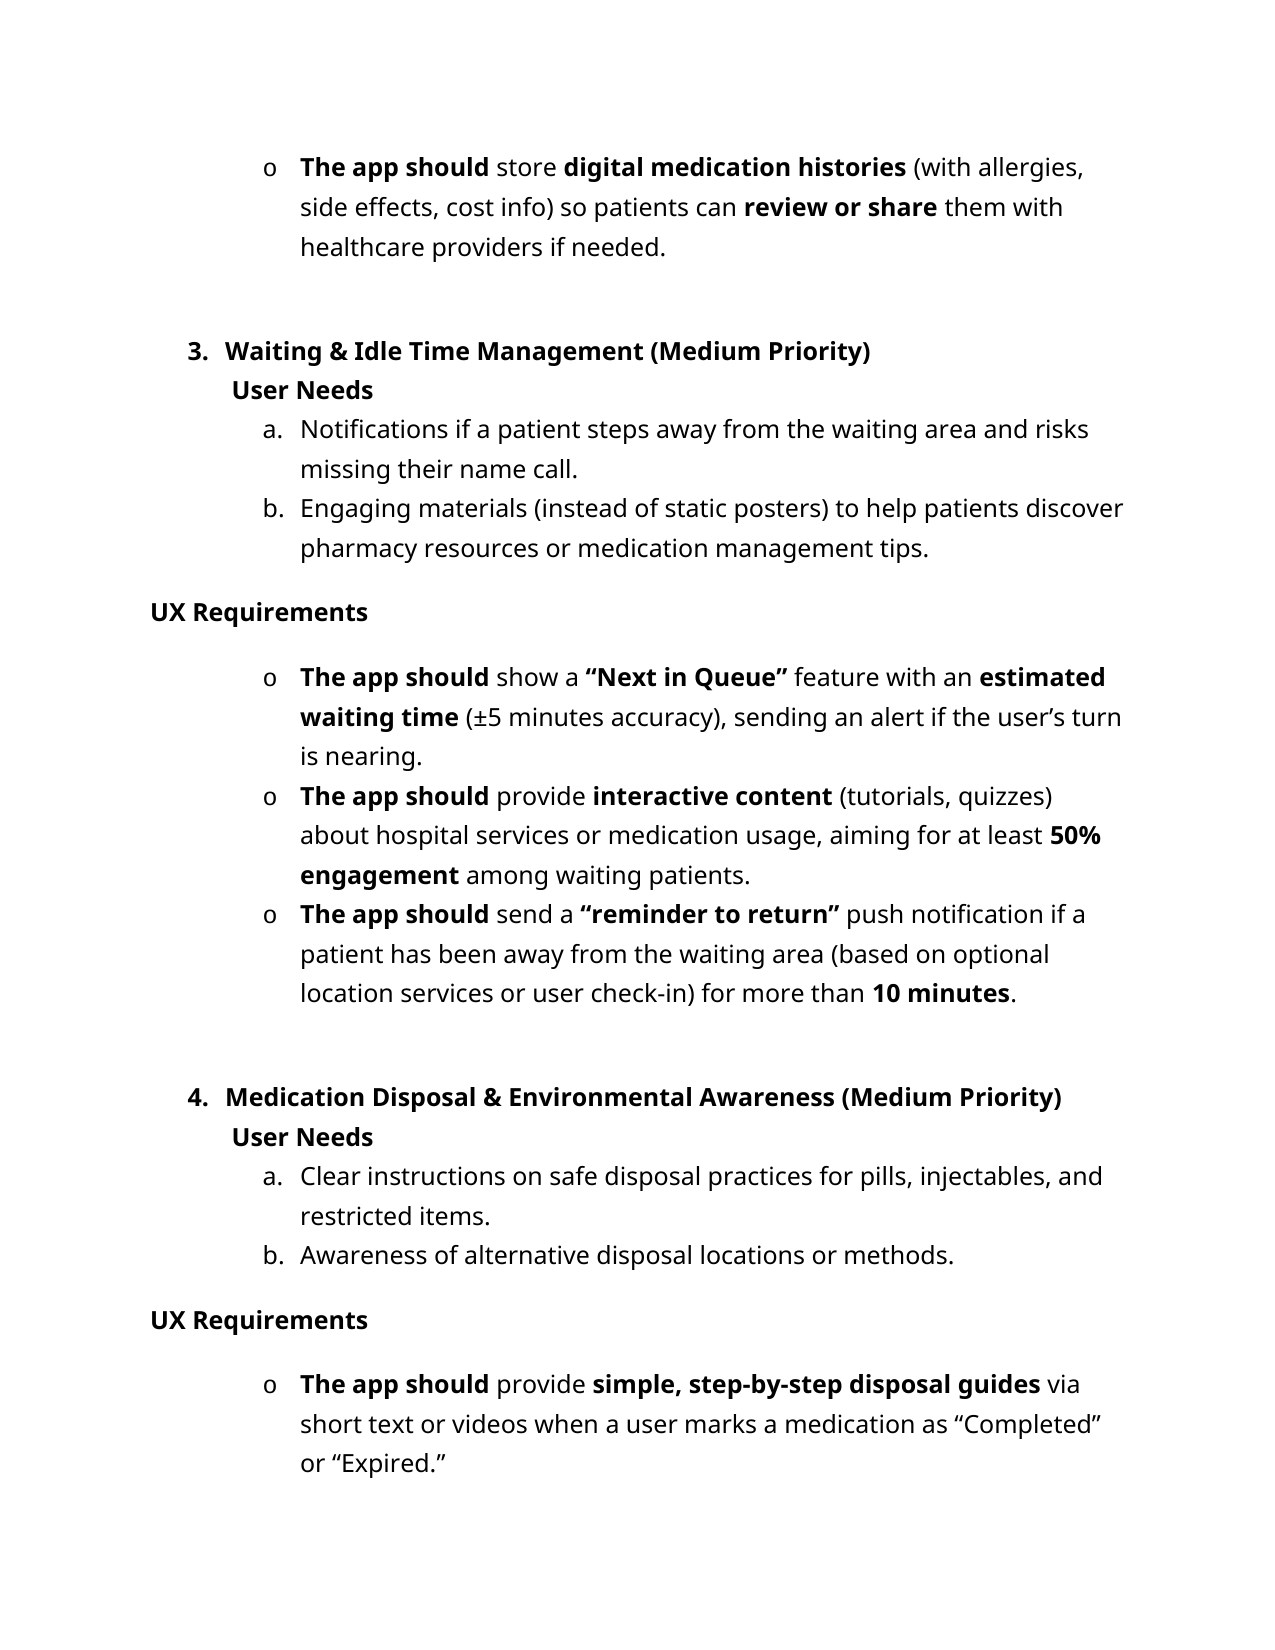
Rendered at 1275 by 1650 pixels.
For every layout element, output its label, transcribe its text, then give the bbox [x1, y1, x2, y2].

list Notifications if a patient steps away from the waiting area and risks missing their name call. [262, 412, 1125, 486]
list Engaging materials (instead of static posters) to help patients discover pharmacy resources or medication management tips. [262, 491, 1125, 564]
list Awareness of alternative disposal locations or methods. [262, 1238, 1125, 1272]
list The app should store digital medication histories (with allergies, side effects, cost info) so patients can review or share them with healthcare providers if needed. [262, 150, 1125, 263]
list Medication Disposal & Environmental Awareness (Medium Priority) User Needs [187, 1080, 1125, 1153]
list The app should send a “reminder to return” push notification if a patient has been away from the waiting area (based on optional location services or user check-in) for more than 10 minutes. [262, 897, 1125, 1010]
text UX Requirements [150, 595, 1125, 629]
list Waiting & Idle Time Management (Medium Priority) User Needs [187, 333, 1125, 407]
text UX Requirements [150, 1302, 1125, 1336]
list The app should show a “Next in Queue” feature with an estimated waiting time (±5 minutes accuracy), sending an alert if the user’s turn is nearing. [262, 659, 1125, 773]
list Clear instructions on safe disposal practices for pills, injectables, and restricted items. [262, 1159, 1125, 1232]
list The app should provide simple, step-by-step disposal guides via short text or videos when a user marks a medication as “Completed” or “Expired.” [262, 1367, 1125, 1480]
list The app should provide interactive content (tutorials, quizzes) about hospital services or medication usage, aiming for at least 50% engagement among waiting patients. [262, 778, 1125, 891]
